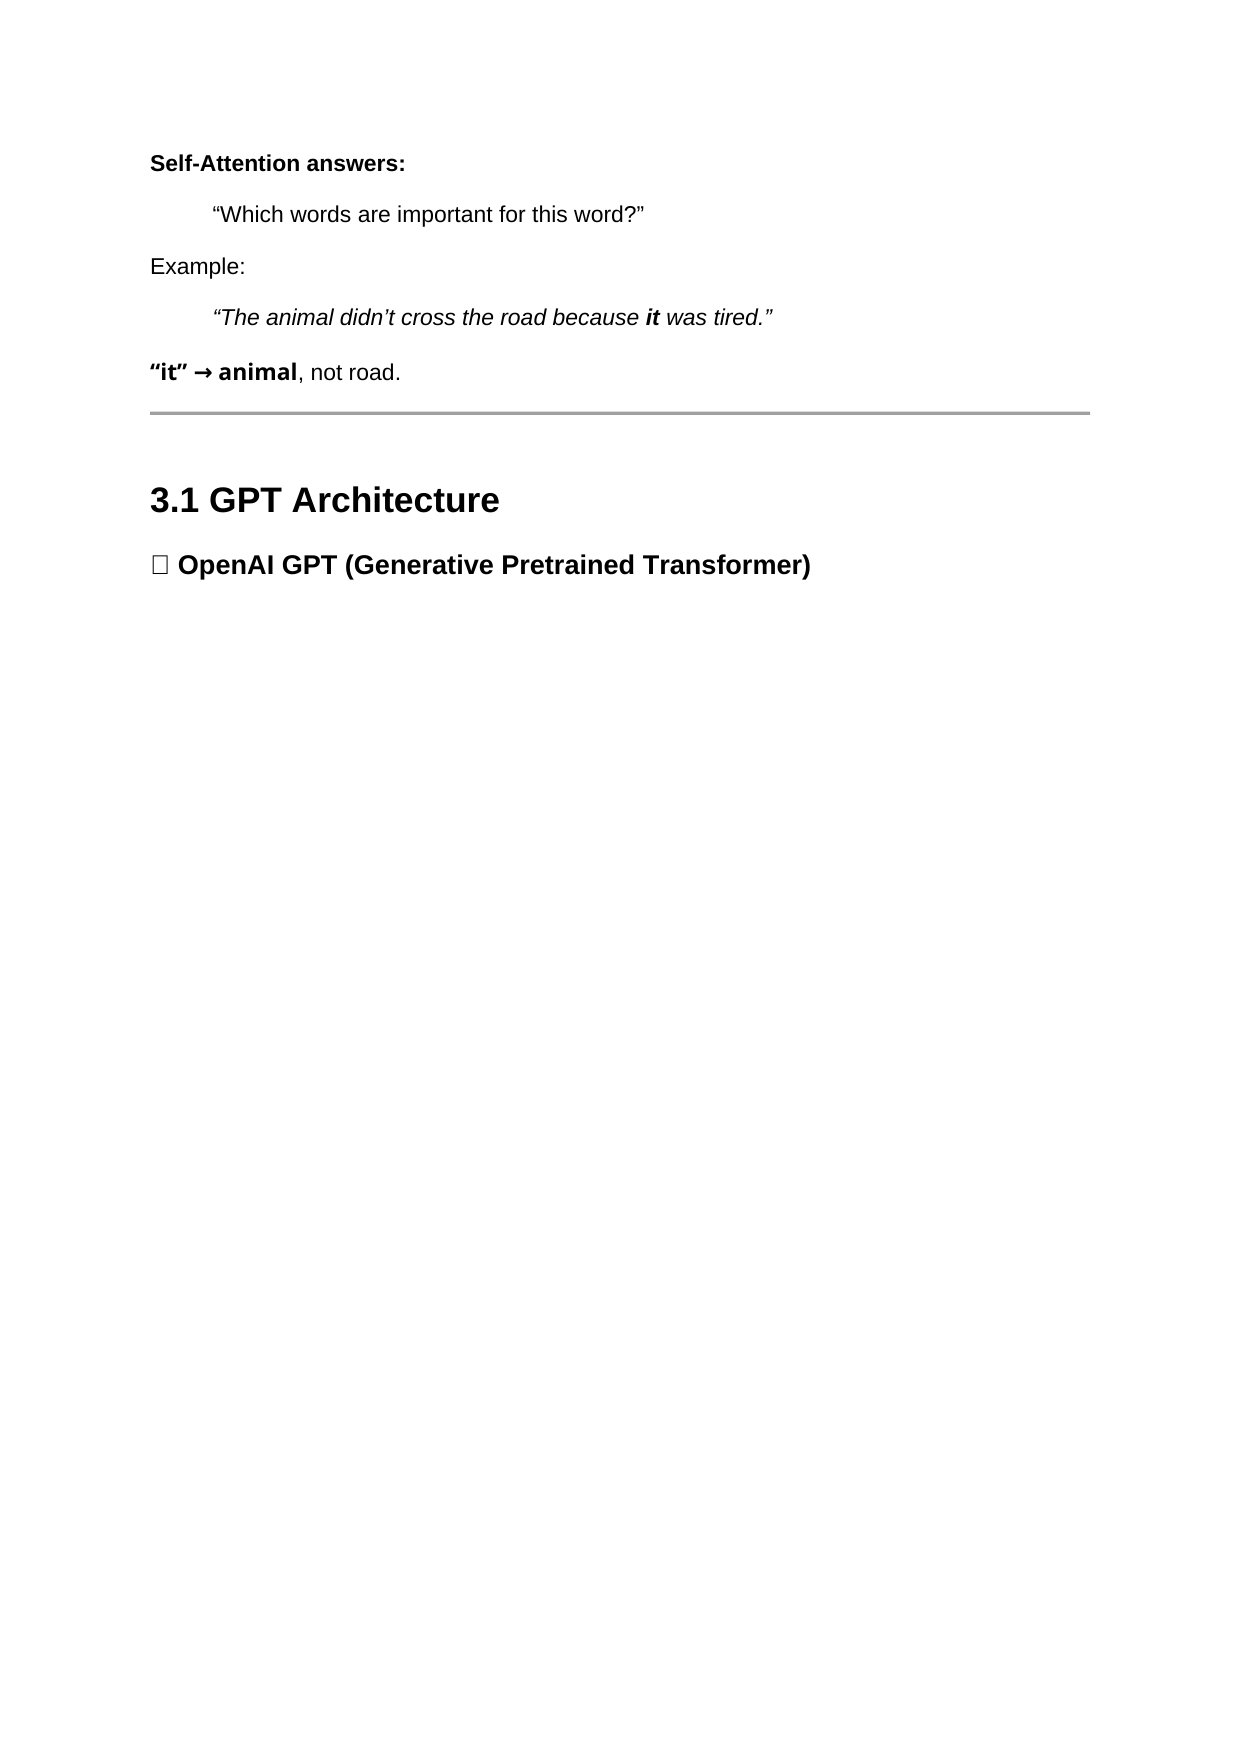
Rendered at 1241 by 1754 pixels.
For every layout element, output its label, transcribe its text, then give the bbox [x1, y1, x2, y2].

subtitle 🔹 OpenAI GPT (Generative Pretrained Transformer) [150, 549, 1090, 581]
subtitle 3.1 GPT Architecture [150, 479, 1090, 520]
text “Which words are important for this word?” [212, 201, 1028, 228]
text “it” → animal, not road. [150, 355, 1090, 387]
text Self-Attention answers: [150, 150, 1090, 176]
text “The animal didn’t cross the road because it was tired.” [212, 304, 1028, 330]
text Example: [150, 253, 1090, 279]
